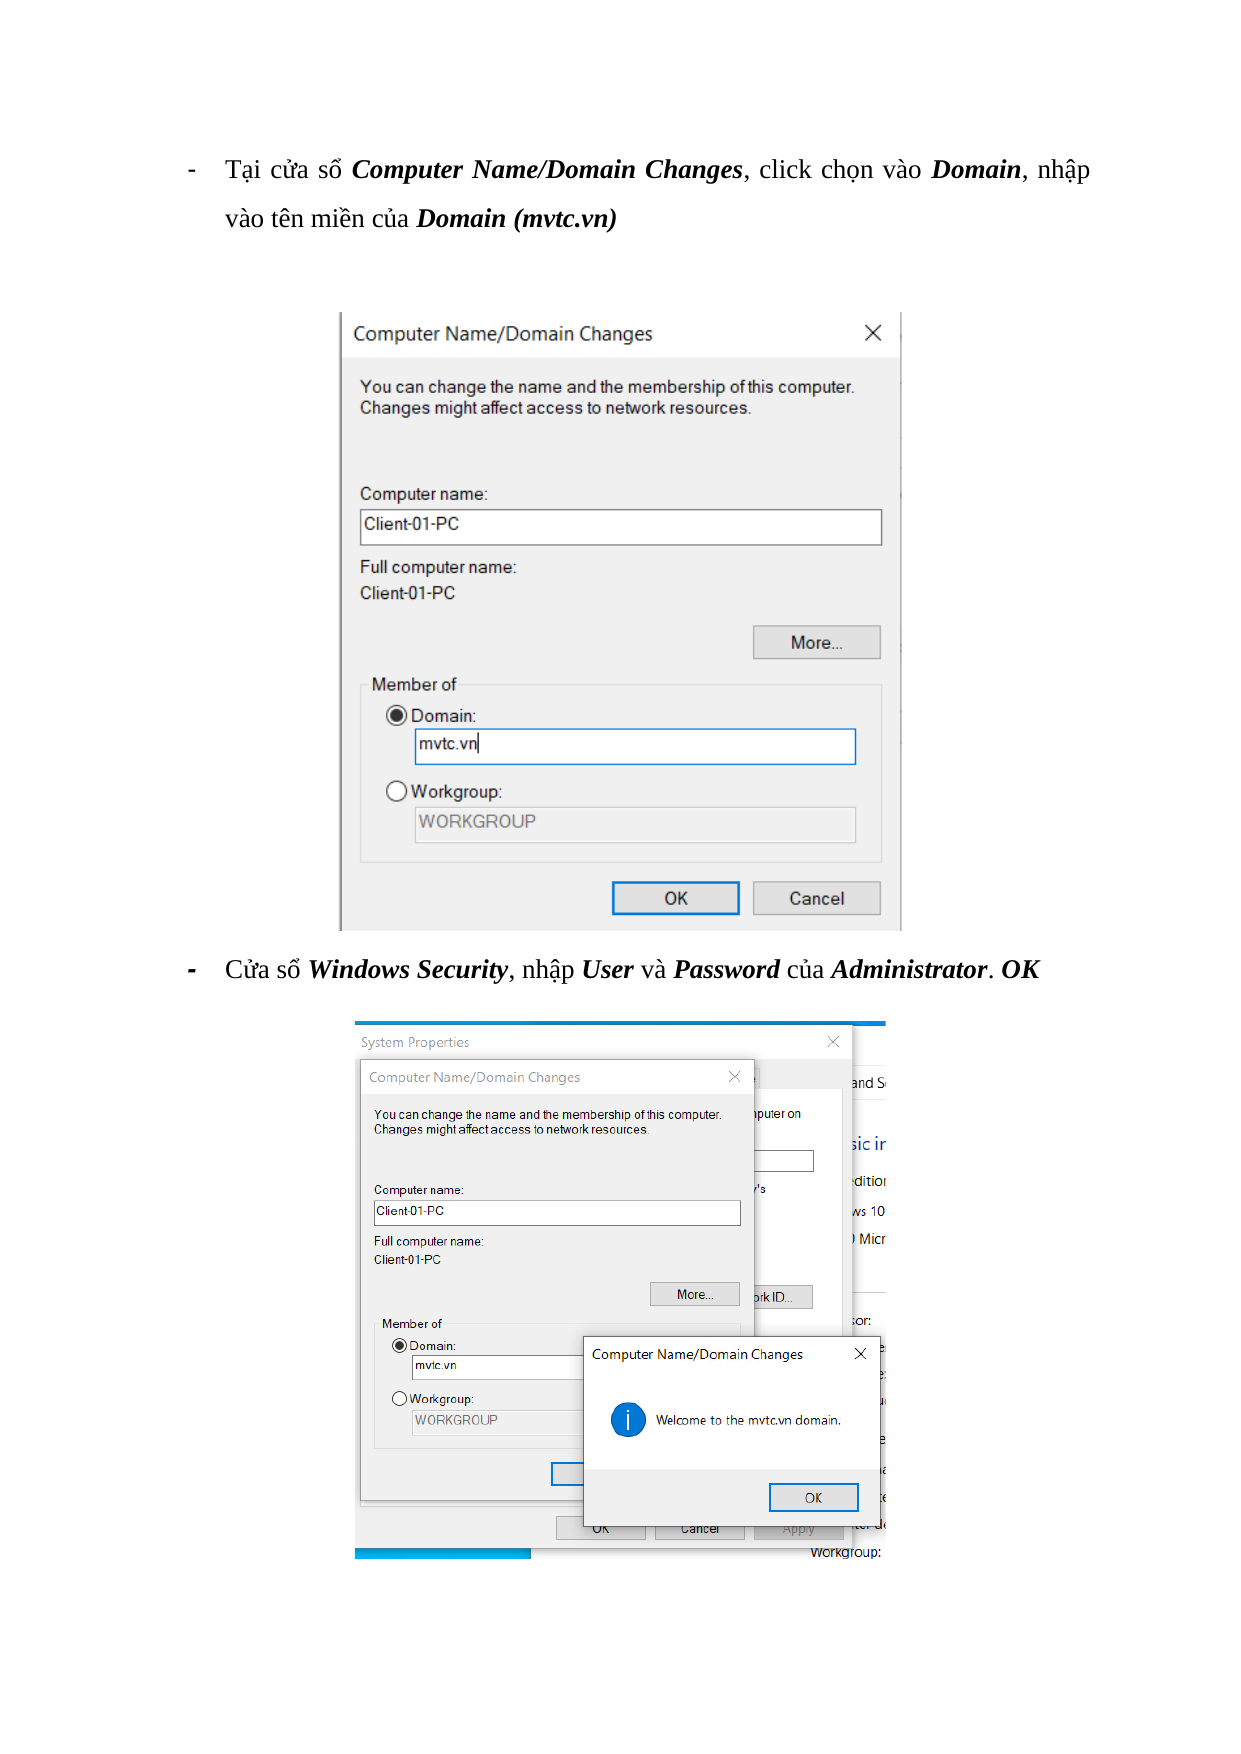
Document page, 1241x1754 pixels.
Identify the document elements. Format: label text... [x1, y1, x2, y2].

list Cửa sổ Windows Security, nhập User và Password của Administrator. OK [187, 949, 1090, 986]
list Tại cửa sổ Computer Name/Domain Changes, click chọn vào Domain, nhập vào tên miền của Domain (mvtc.vn) [187, 150, 1090, 233]
picture [338, 312, 902, 931]
picture [354, 1021, 886, 1559]
